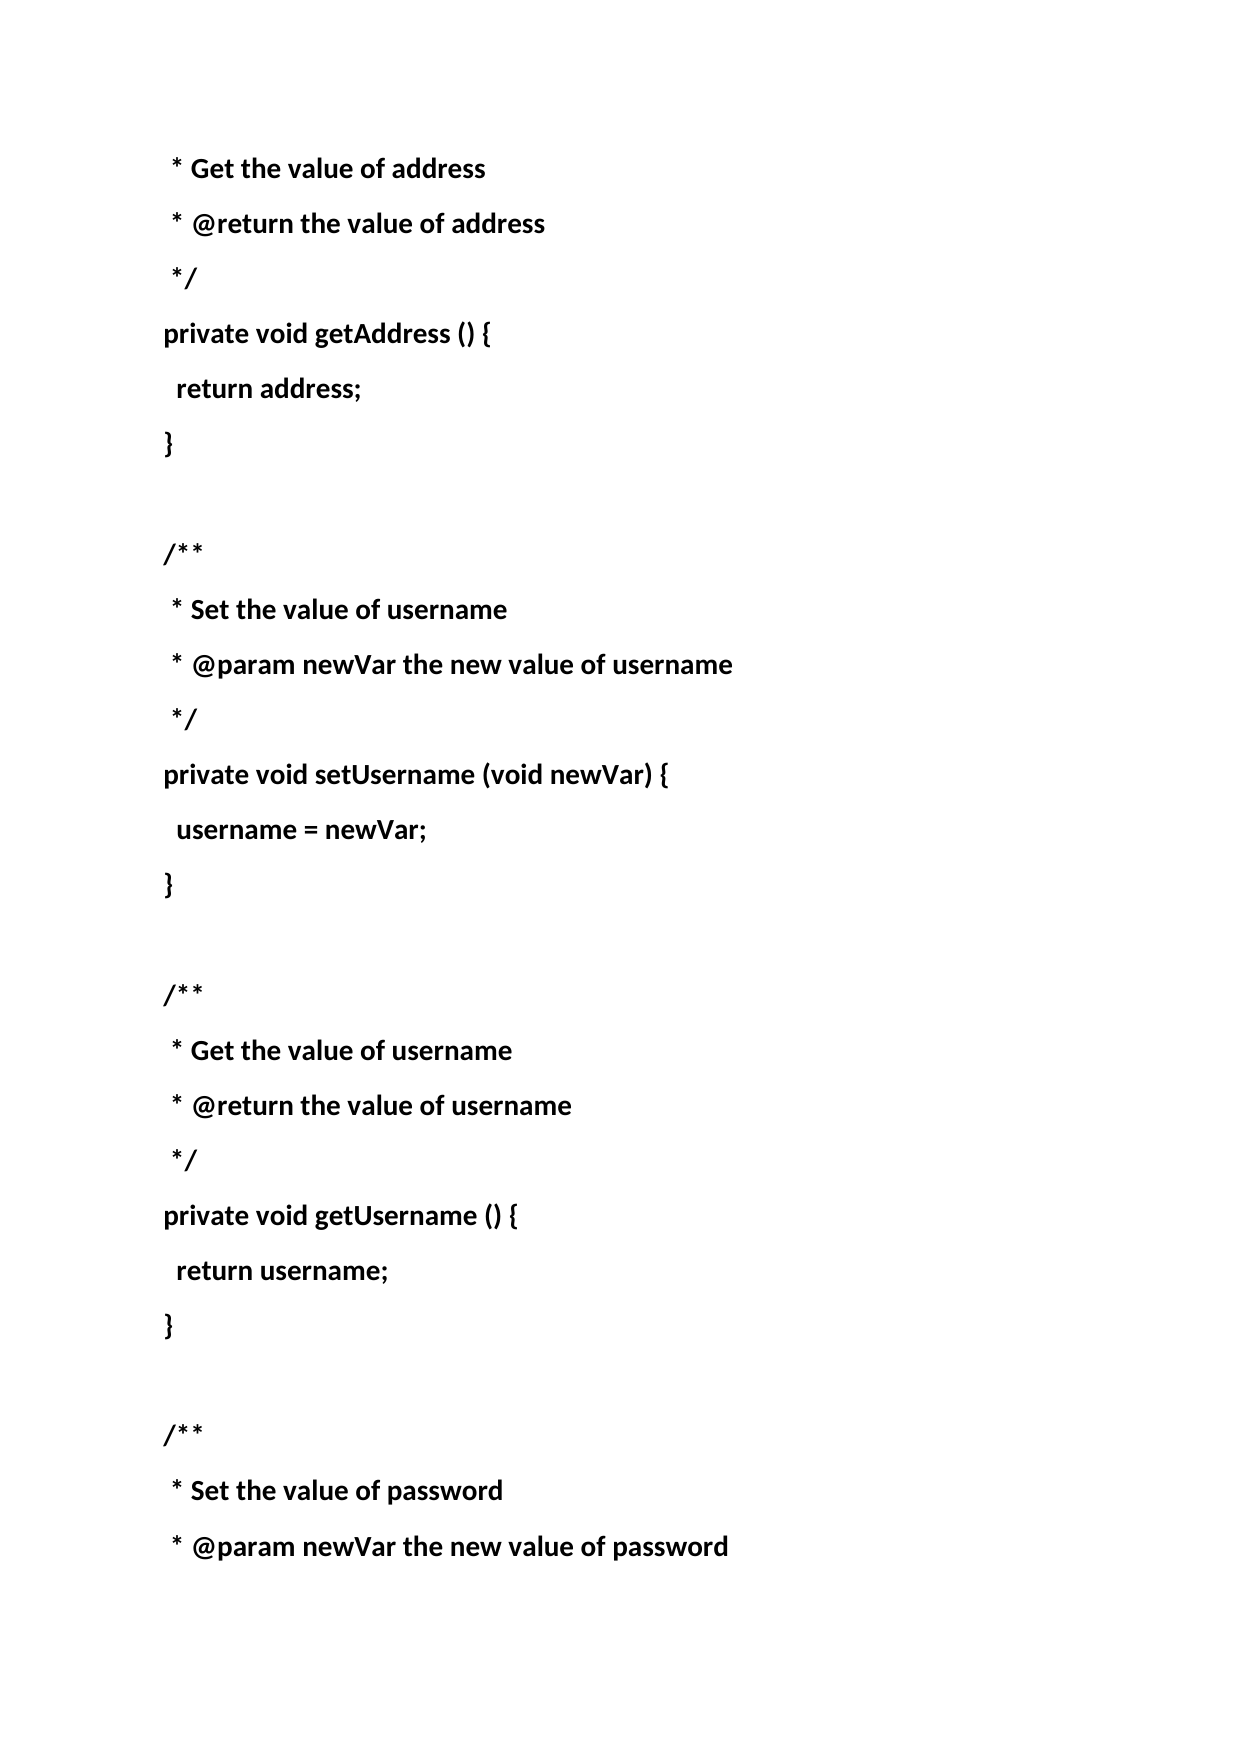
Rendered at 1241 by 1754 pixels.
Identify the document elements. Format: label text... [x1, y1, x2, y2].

text * @param newVar the new value of password [150, 1528, 1090, 1563]
text username = newVar; [150, 811, 1090, 847]
text private void setUsername (void newVar) { [150, 756, 1090, 792]
text * Set the value of password [150, 1472, 1090, 1508]
text } [150, 1307, 1090, 1343]
text private void getUsername () { [150, 1197, 1090, 1233]
text /** [150, 1417, 1090, 1453]
text * @return the value of address [150, 205, 1090, 241]
text * Get the value of username [150, 1032, 1090, 1067]
text * Set the value of username [150, 591, 1090, 626]
text * Get the value of address [150, 150, 1090, 186]
text return username; [150, 1252, 1090, 1288]
text */ [150, 260, 1090, 296]
text /** [150, 536, 1090, 571]
text */ [150, 701, 1090, 737]
text /** [150, 977, 1090, 1012]
text } [150, 426, 1090, 461]
text } [150, 866, 1090, 902]
text * @return the value of username [150, 1087, 1090, 1122]
text */ [150, 1142, 1090, 1177]
text private void getAddress () { [150, 315, 1090, 351]
text * @param newVar the new value of username [150, 646, 1090, 682]
text return address; [150, 370, 1090, 406]
